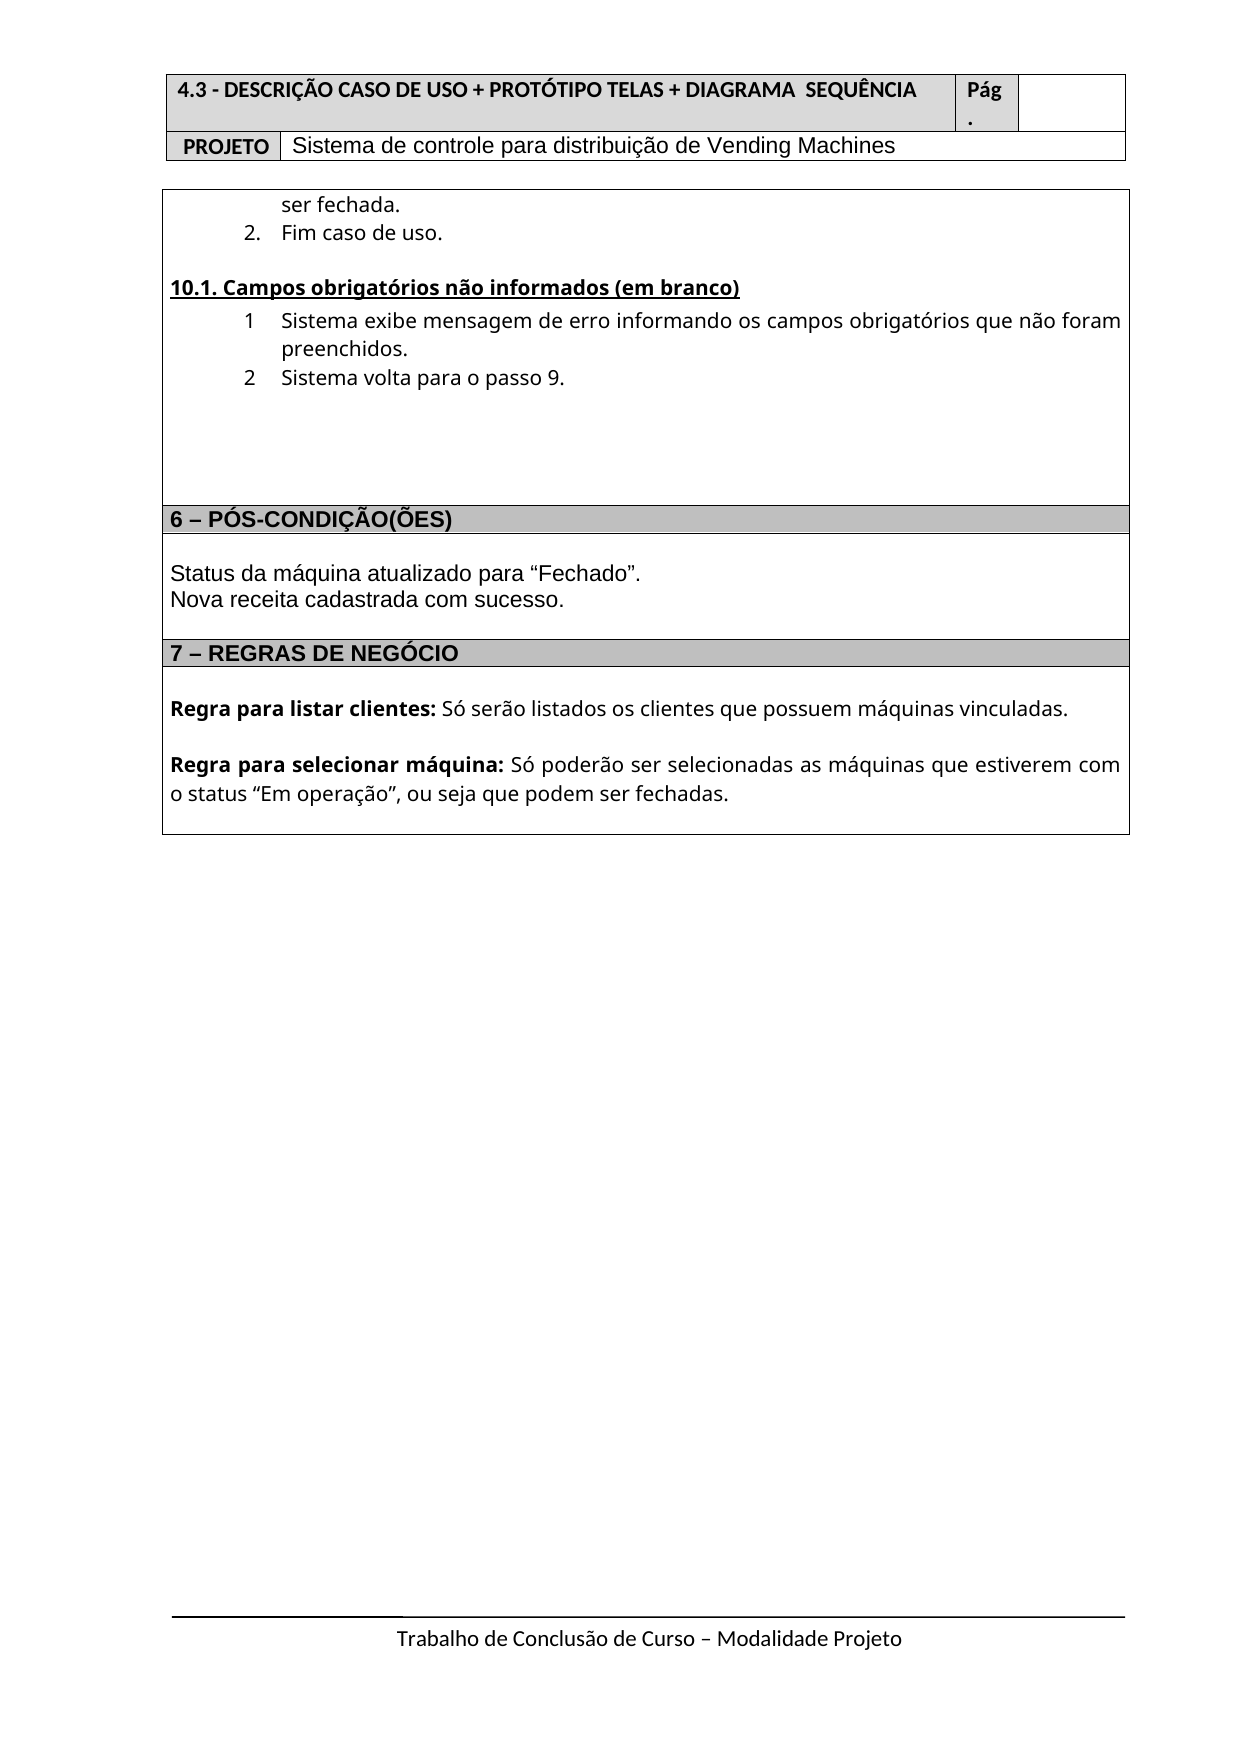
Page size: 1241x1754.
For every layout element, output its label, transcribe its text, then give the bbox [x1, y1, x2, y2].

table_cell 6 – PÓS-CONDIÇÃO(ÕES) [163, 506, 1129, 532]
table_cell Status da máquina atualizado para “Fechado”. Nova receita cadastrada com sucesso. [163, 534, 1129, 639]
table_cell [163, 190, 1129, 505]
table_cell Regra para listar clientes: Só serão listados os clientes que possuem máquinas vinculadas. Regra para selecionar máquina: Só poderão ser selecionadas as máquinas que estiverem com o status “Em operação”, ou seja que podem ser fechadas. [163, 667, 1129, 834]
table_cell 7 – REGRAS DE NEGÓCIO [163, 640, 1129, 666]
